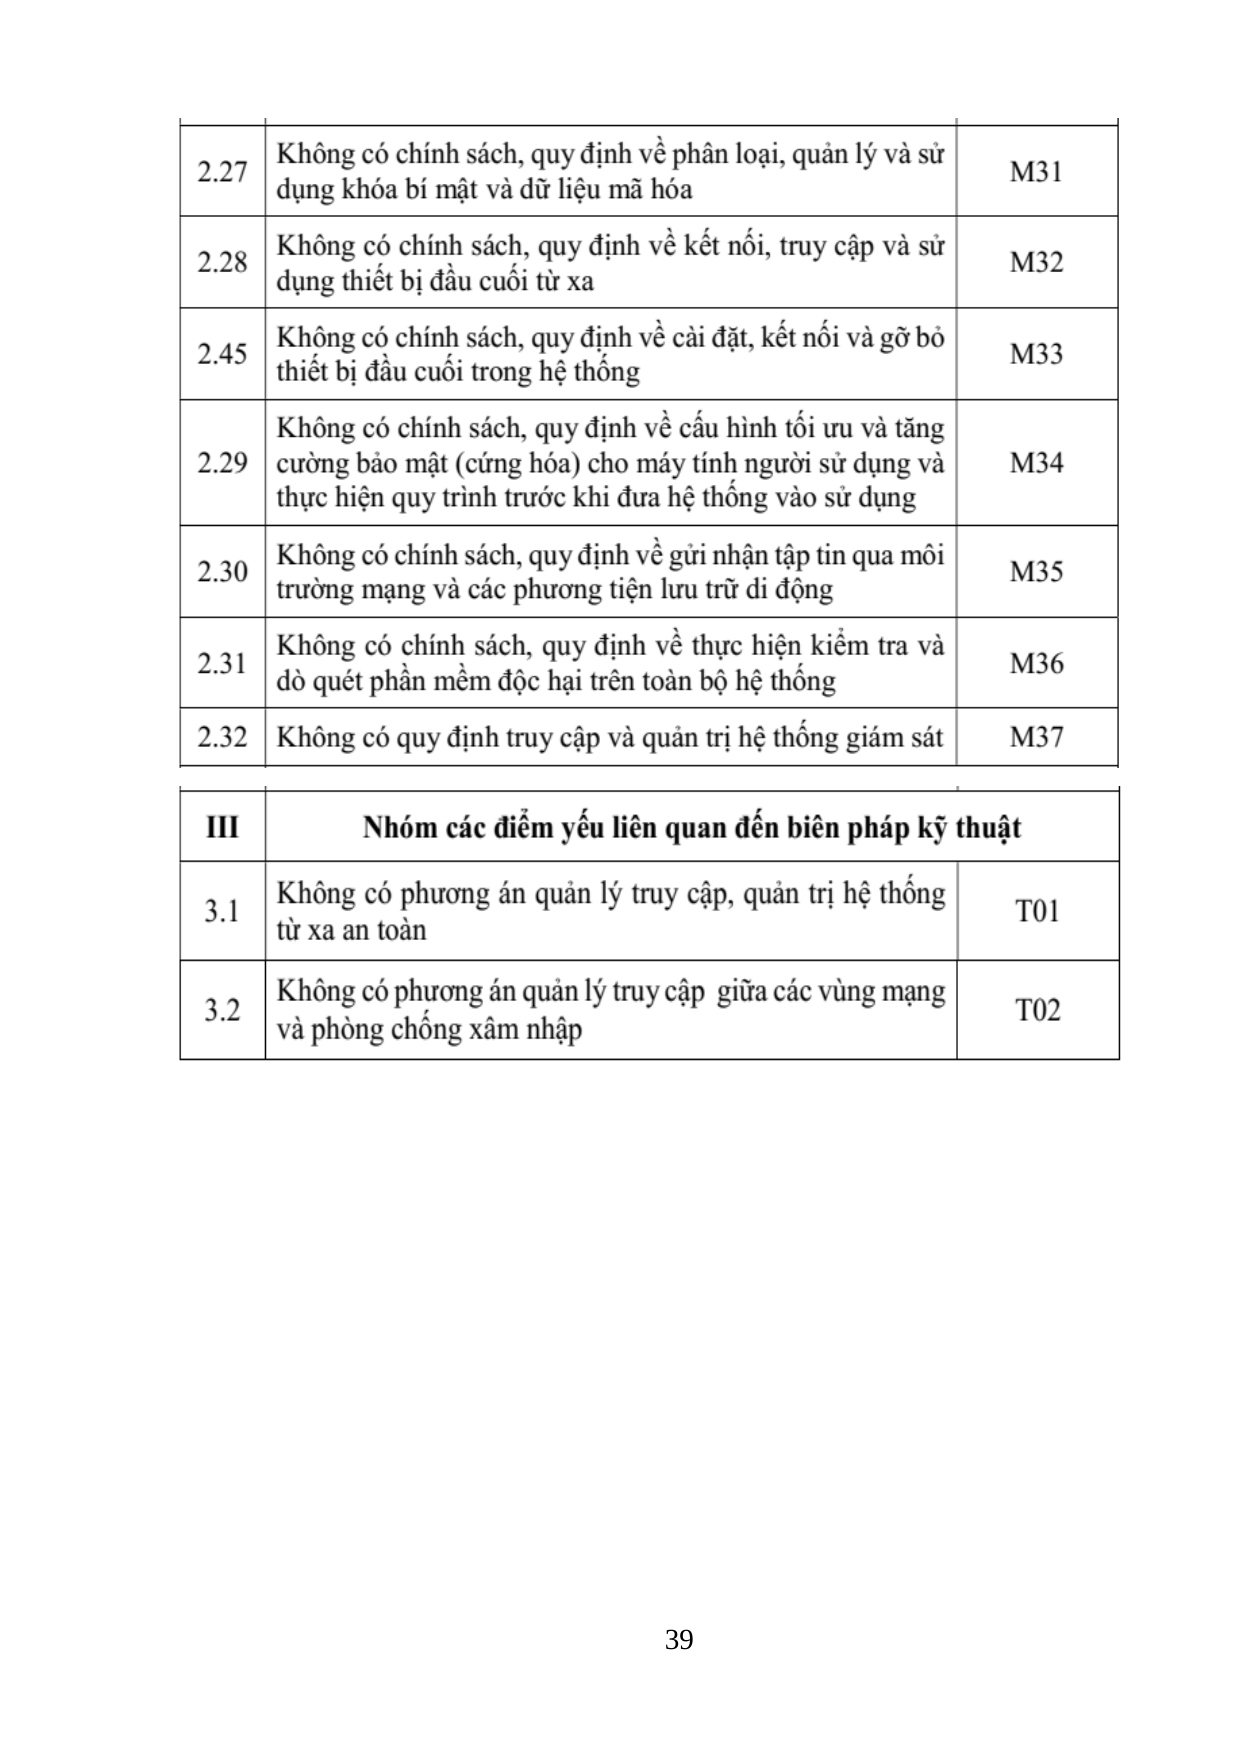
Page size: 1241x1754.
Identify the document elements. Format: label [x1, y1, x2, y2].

picture [177, 786, 1123, 1065]
picture [177, 118, 1123, 768]
